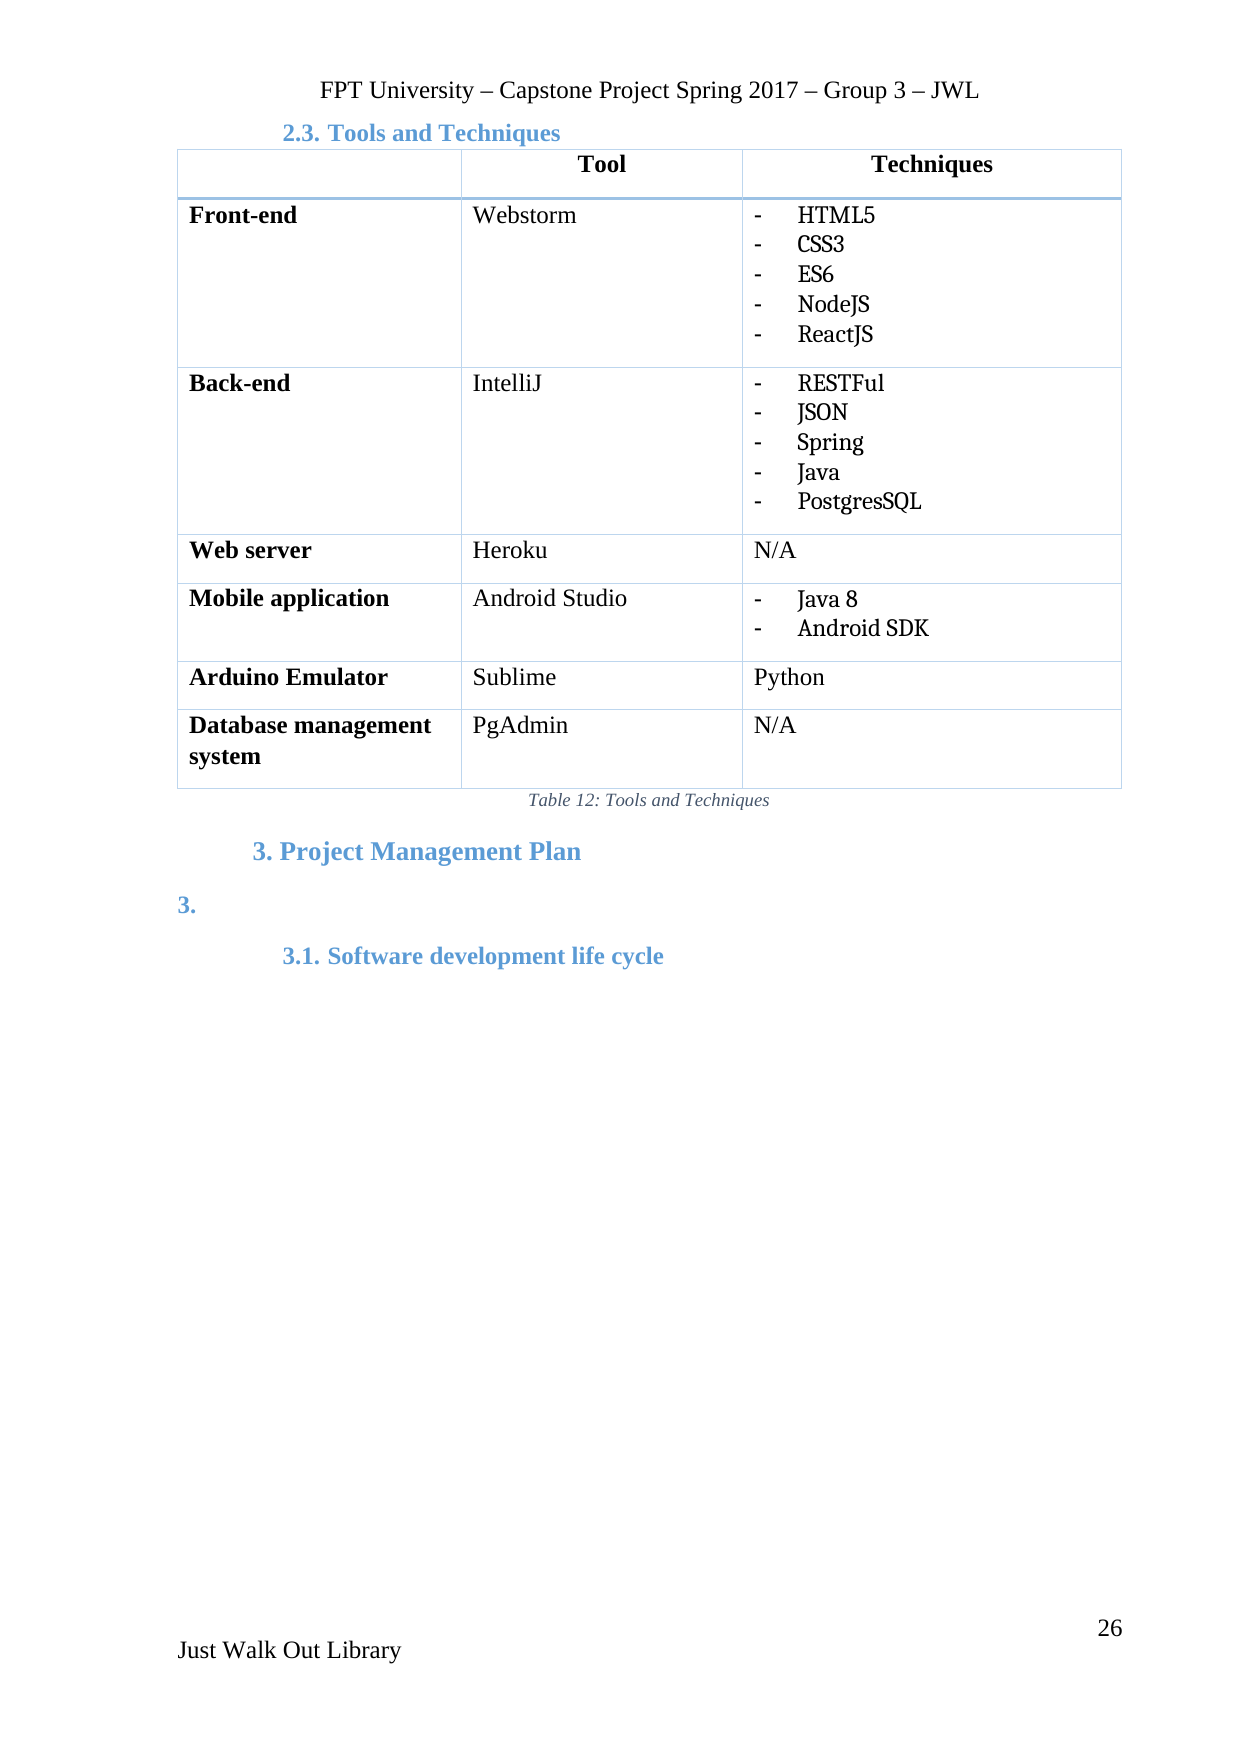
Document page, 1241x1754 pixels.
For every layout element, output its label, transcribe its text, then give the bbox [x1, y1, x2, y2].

table_header Tool [462, 150, 742, 197]
table_cell N/A [743, 535, 1121, 582]
table_cell Web server [178, 535, 461, 582]
table_cell Database management system [178, 710, 461, 788]
table_cell PgAdmin [462, 710, 742, 788]
subtitle Software development life cycle [282, 941, 1122, 970]
table_header [178, 150, 461, 197]
table_cell RESTFul JSON Spring Java PostgresSQL [743, 368, 1121, 534]
table_cell Mobile application [178, 584, 461, 661]
table_cell HTML5 CSS3 ES6 NodeJS ReactJS [743, 200, 1121, 367]
subtitle Project Management Plan [252, 836, 1122, 867]
table_cell Java 8 Android SDK [743, 584, 1121, 661]
table_cell Front-end [178, 200, 461, 367]
table_cell N/A [743, 710, 1121, 788]
table_header Techniques [743, 150, 1121, 197]
table_cell Webstorm [462, 200, 742, 367]
table_cell Python [743, 662, 1121, 709]
table_cell Heroku [462, 535, 742, 582]
table_cell Sublime [462, 662, 742, 709]
subtitle Tools and Techniques [282, 118, 1122, 147]
table_cell IntelliJ [462, 368, 742, 534]
table_cell Back-end [178, 368, 461, 534]
table_cell Android Studio [462, 584, 742, 661]
table_cell Arduino Emulator [178, 662, 461, 709]
